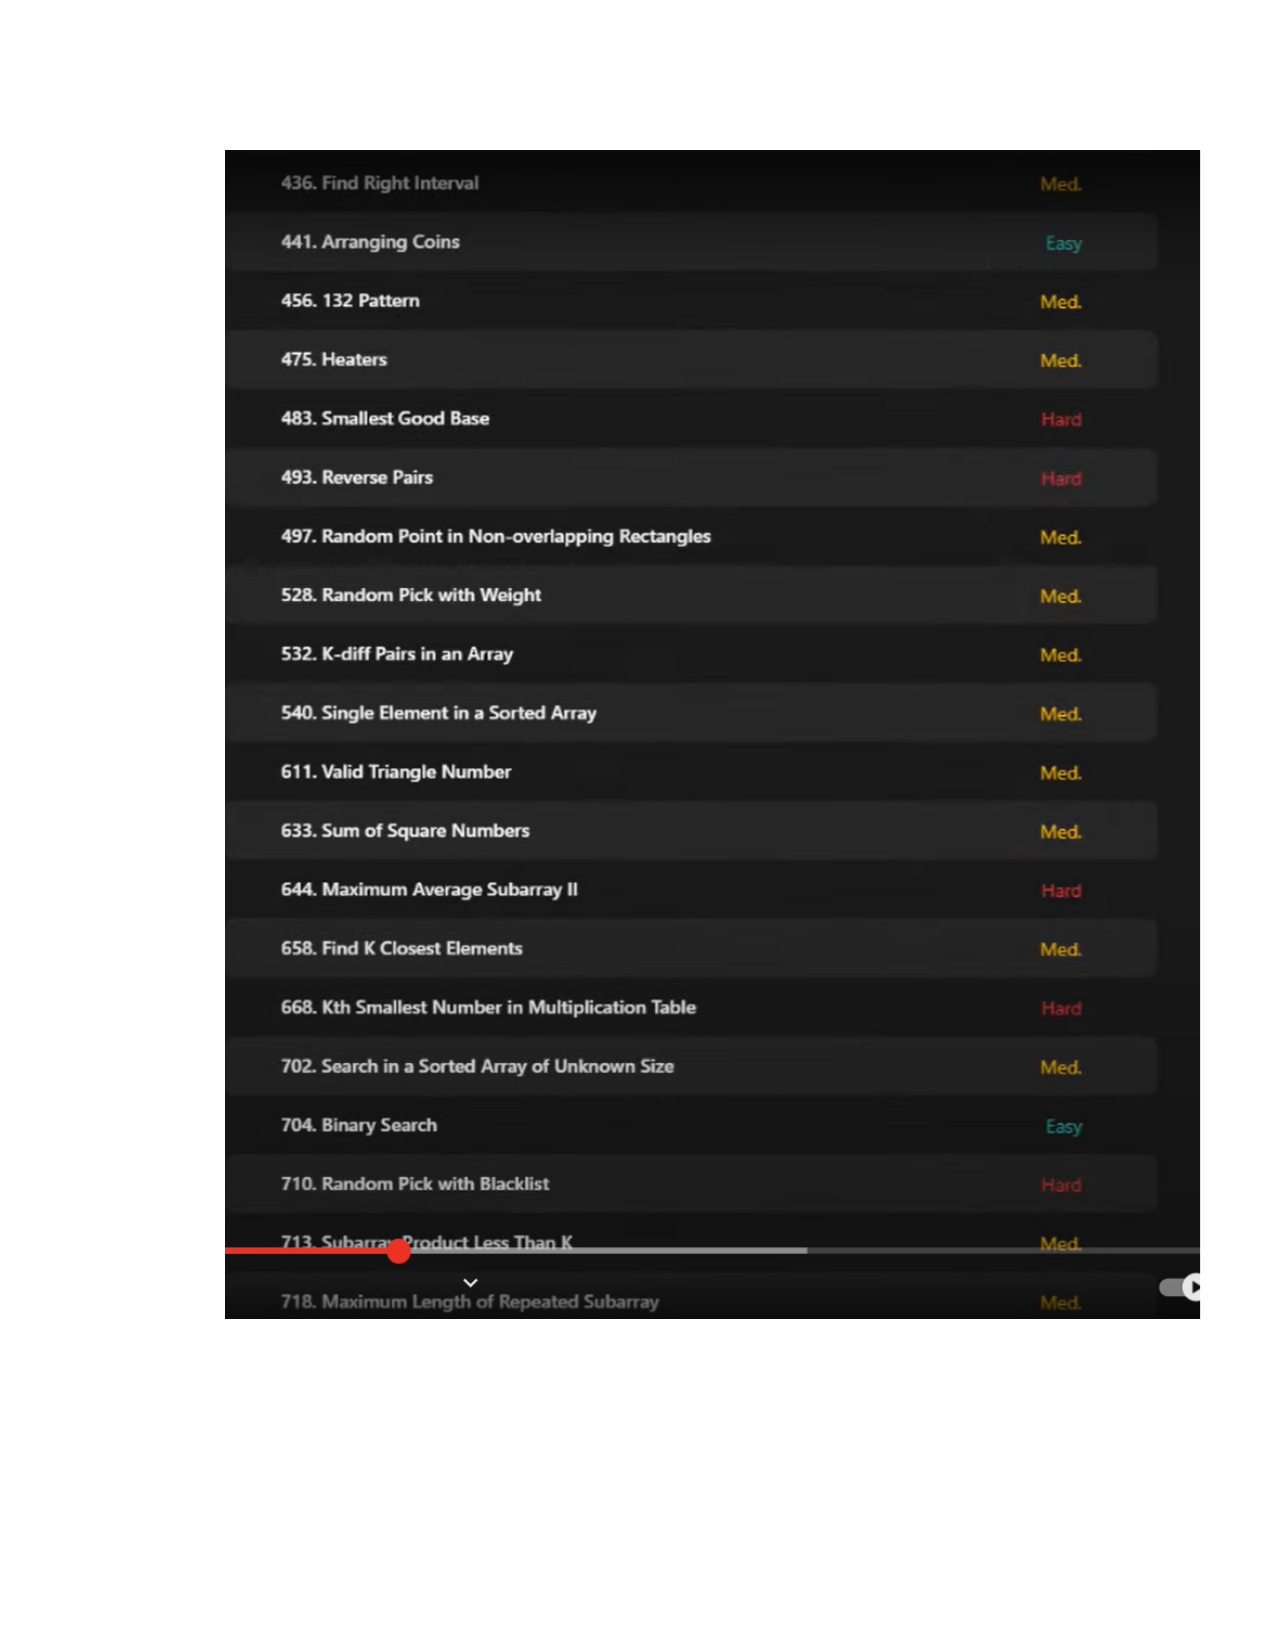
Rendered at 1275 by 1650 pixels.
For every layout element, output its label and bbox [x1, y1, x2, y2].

picture [225, 150, 1200, 1319]
